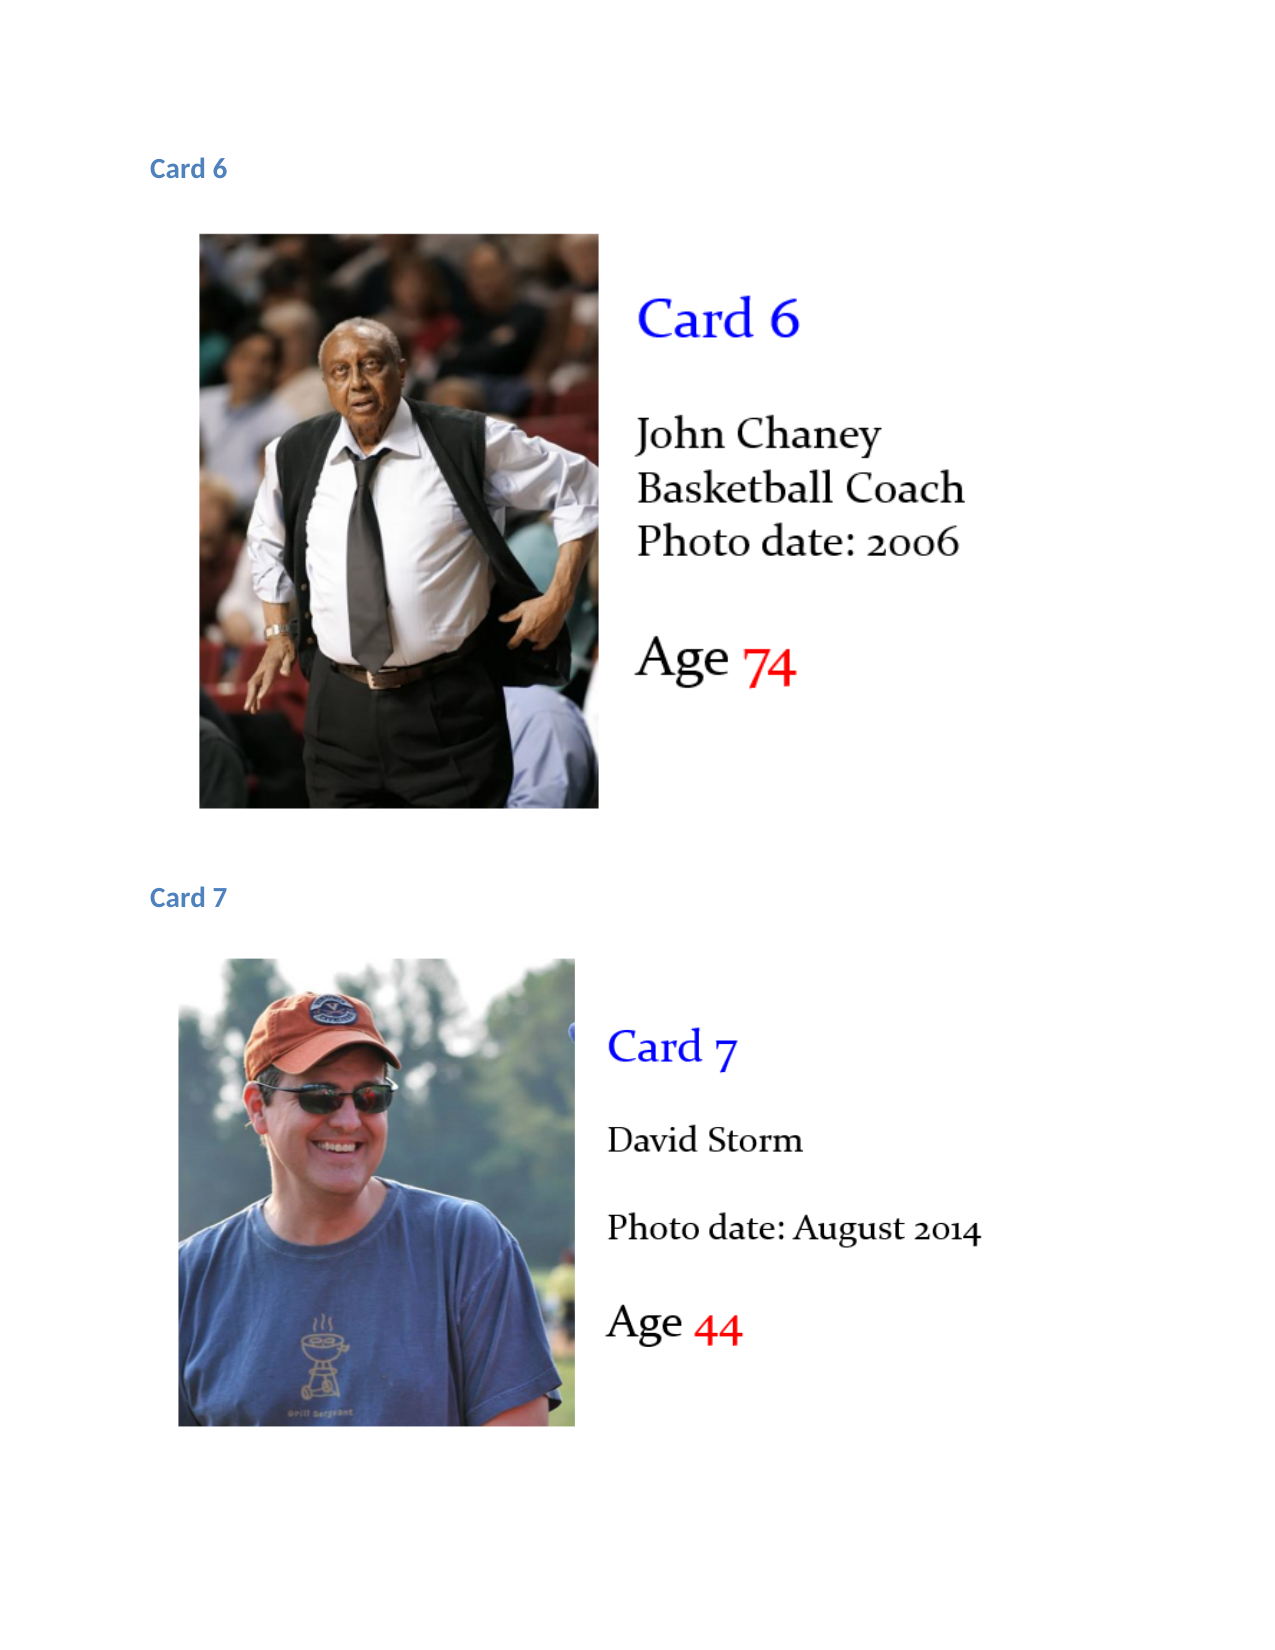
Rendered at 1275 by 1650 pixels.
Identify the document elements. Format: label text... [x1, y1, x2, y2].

subtitle Card 6 [150, 150, 1125, 186]
picture [168, 204, 1044, 859]
picture [168, 933, 1044, 1485]
subtitle Card 7 [150, 879, 1125, 915]
